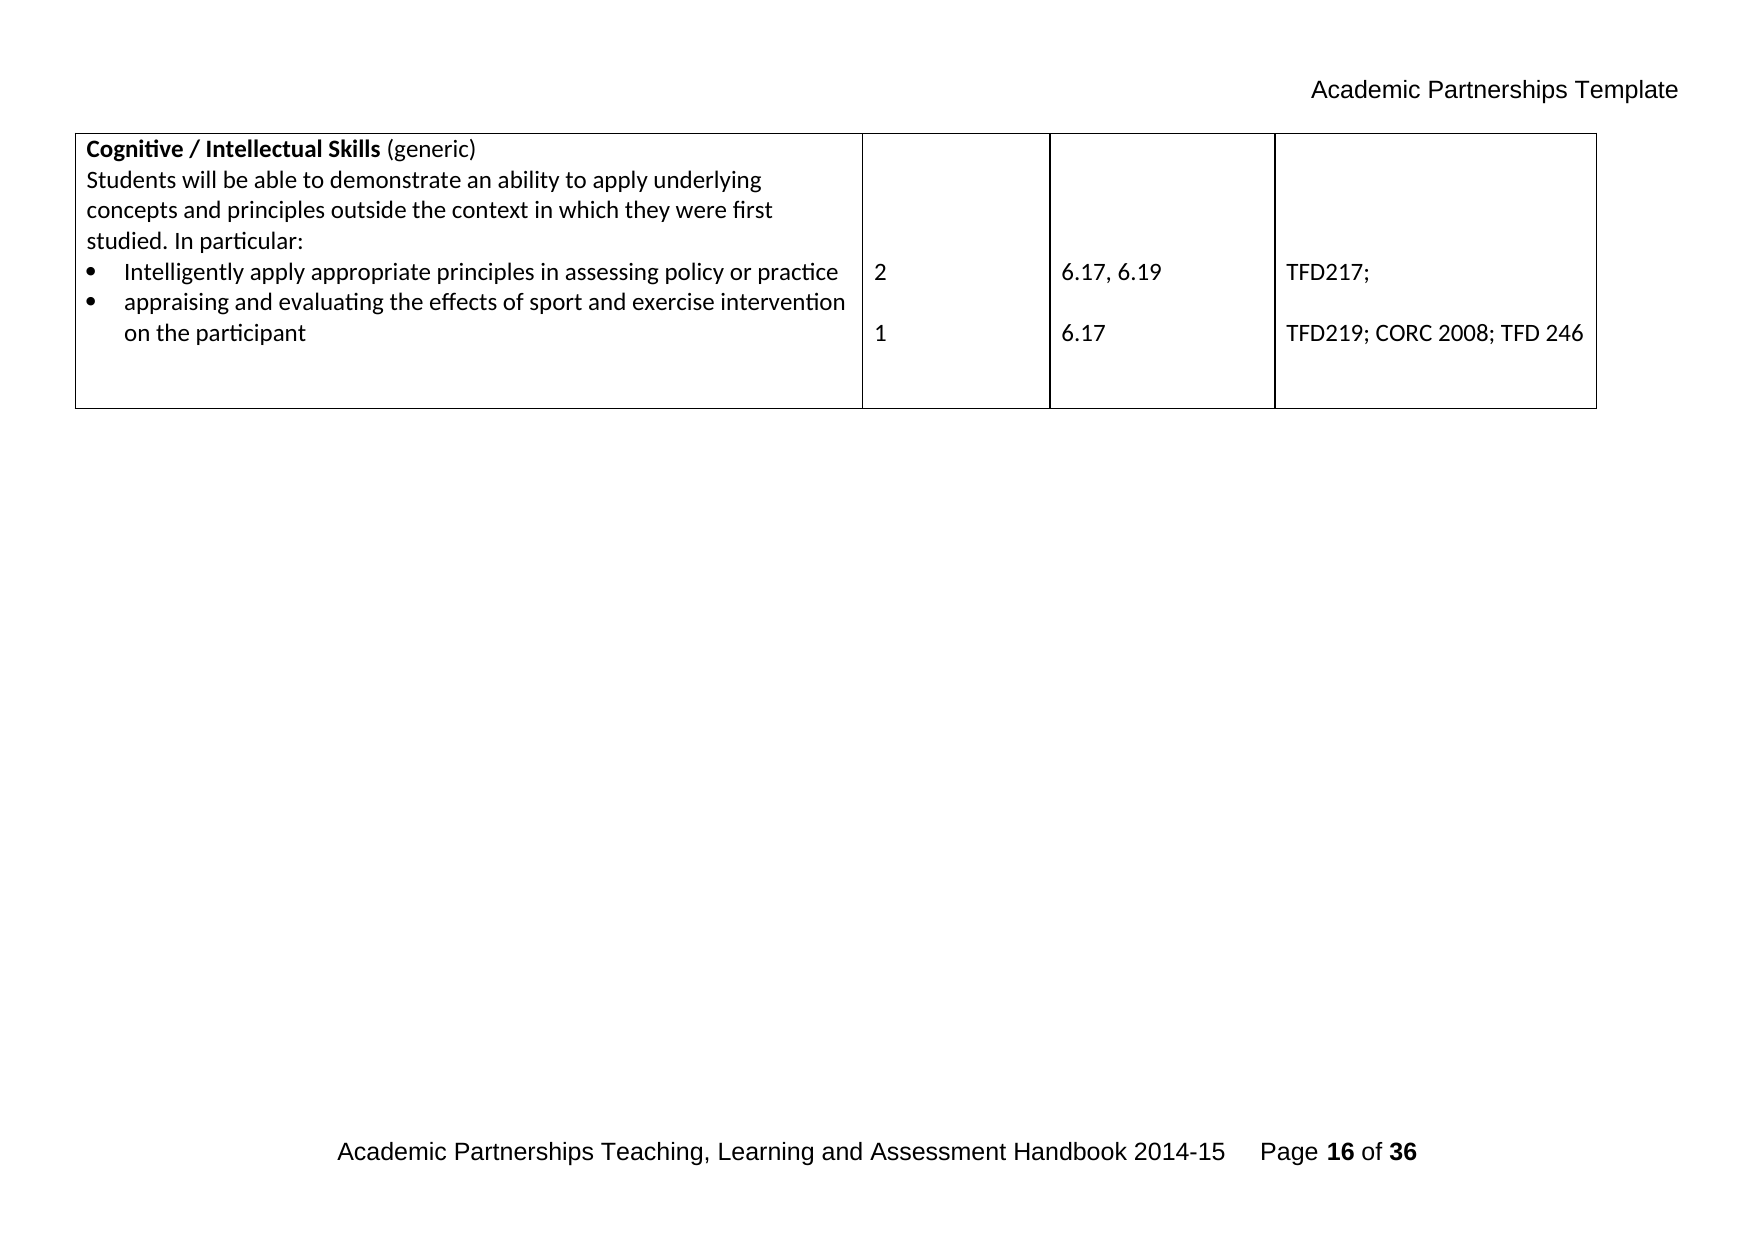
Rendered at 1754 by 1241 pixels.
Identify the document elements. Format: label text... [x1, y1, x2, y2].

table_cell 2 1 [863, 134, 1049, 408]
table_cell 6.17, 6.19 6.17 [1051, 134, 1274, 408]
table_cell TFD217; TFD219; CORC 2008; TFD 246 [1276, 134, 1596, 408]
table_cell Cognitive / Intellectual Skills (generic) Students will be able to demonstrate an ability to apply underlying concepts and principles outside the context in which they were first studied. In particular: Intelligently apply appropriate principles in assessing policy or practice appraising and evaluating the effects of sport and exercise intervention on the participant [76, 134, 862, 408]
